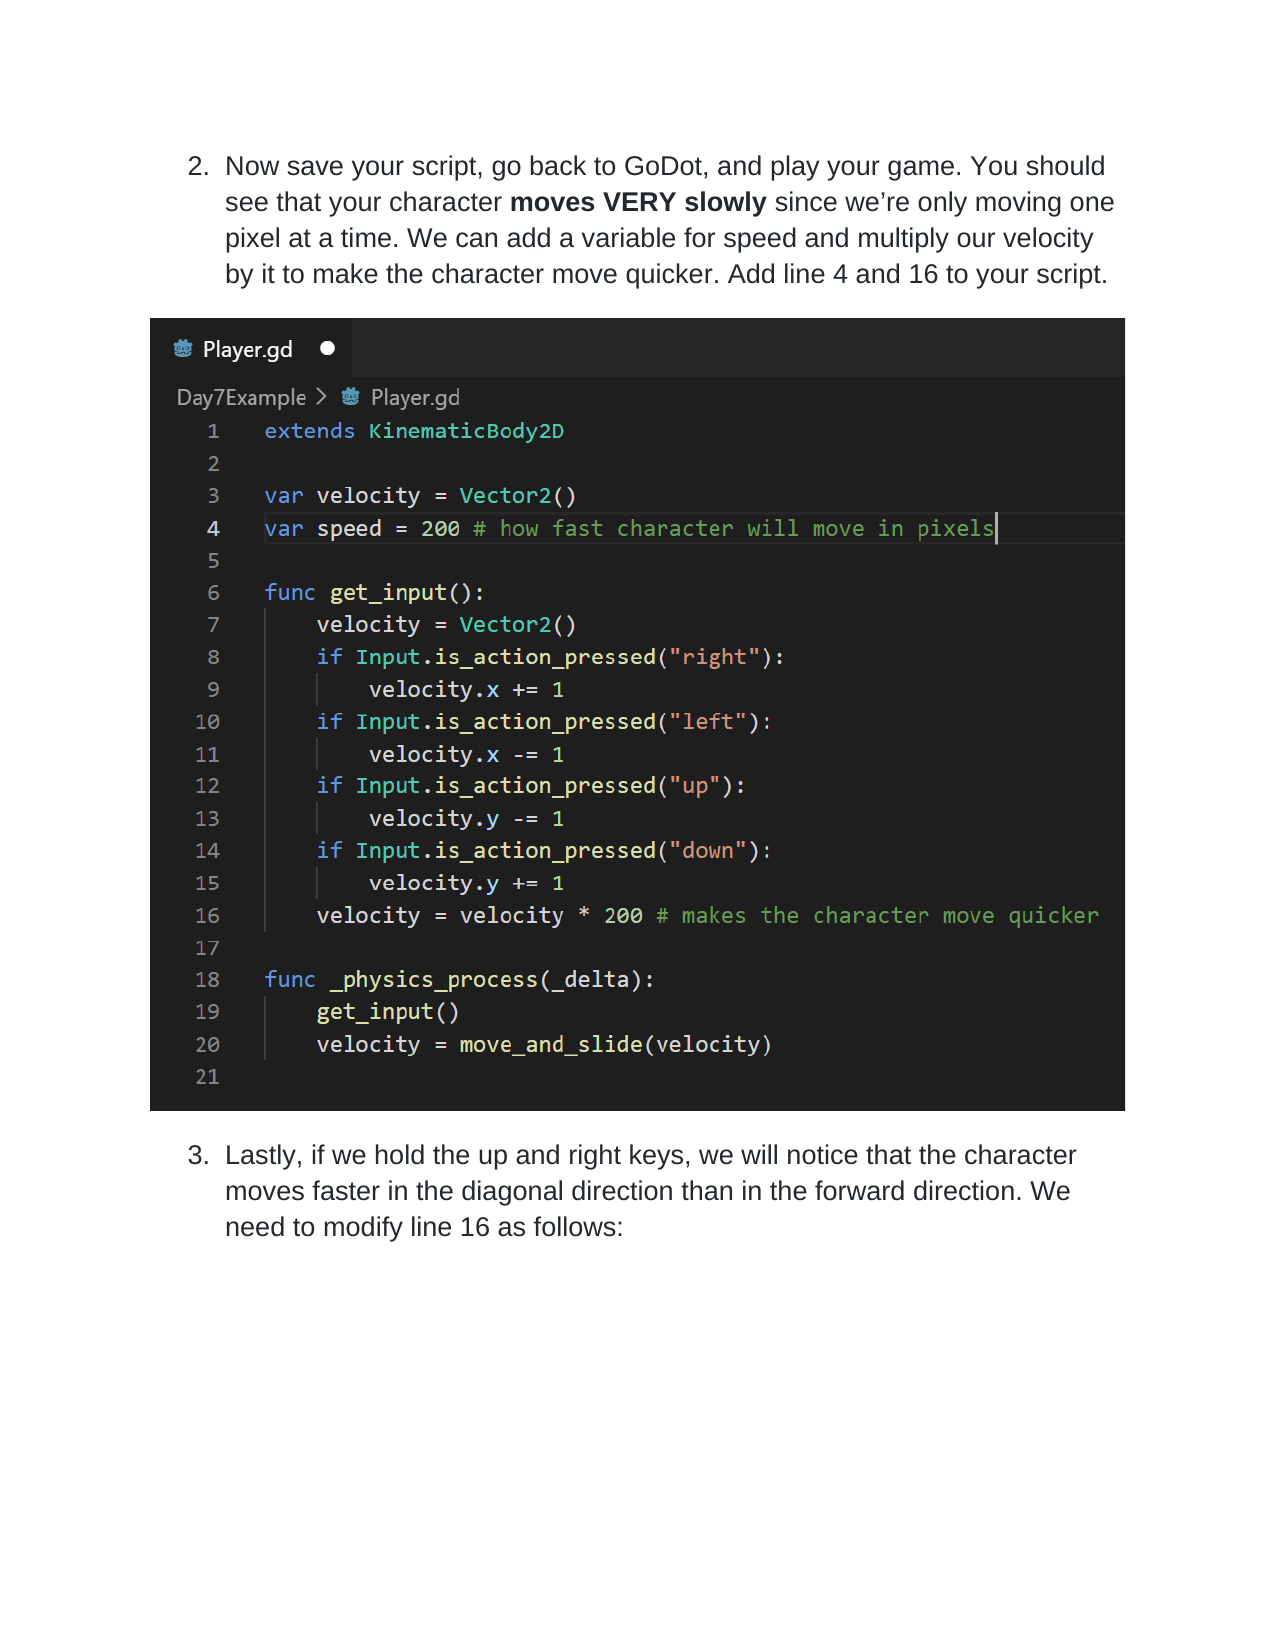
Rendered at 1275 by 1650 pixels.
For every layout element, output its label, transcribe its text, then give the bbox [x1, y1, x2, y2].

list Lastly, if we hold the up and right keys, we will notice that the character moves faster in the diagonal direction than in the forward direction. We need to modify line 16 as follows: [187, 1139, 1125, 1242]
list Now save your script, go back to GoDot, and play your game. You should see that your character moves VERY slowly since we’re only moving one pixel at a time. We can add a variable for speed and multiply our velocity by it to make the character move quicker. Add line 4 and 16 to your script. [187, 150, 1125, 289]
picture [150, 318, 1125, 1111]
